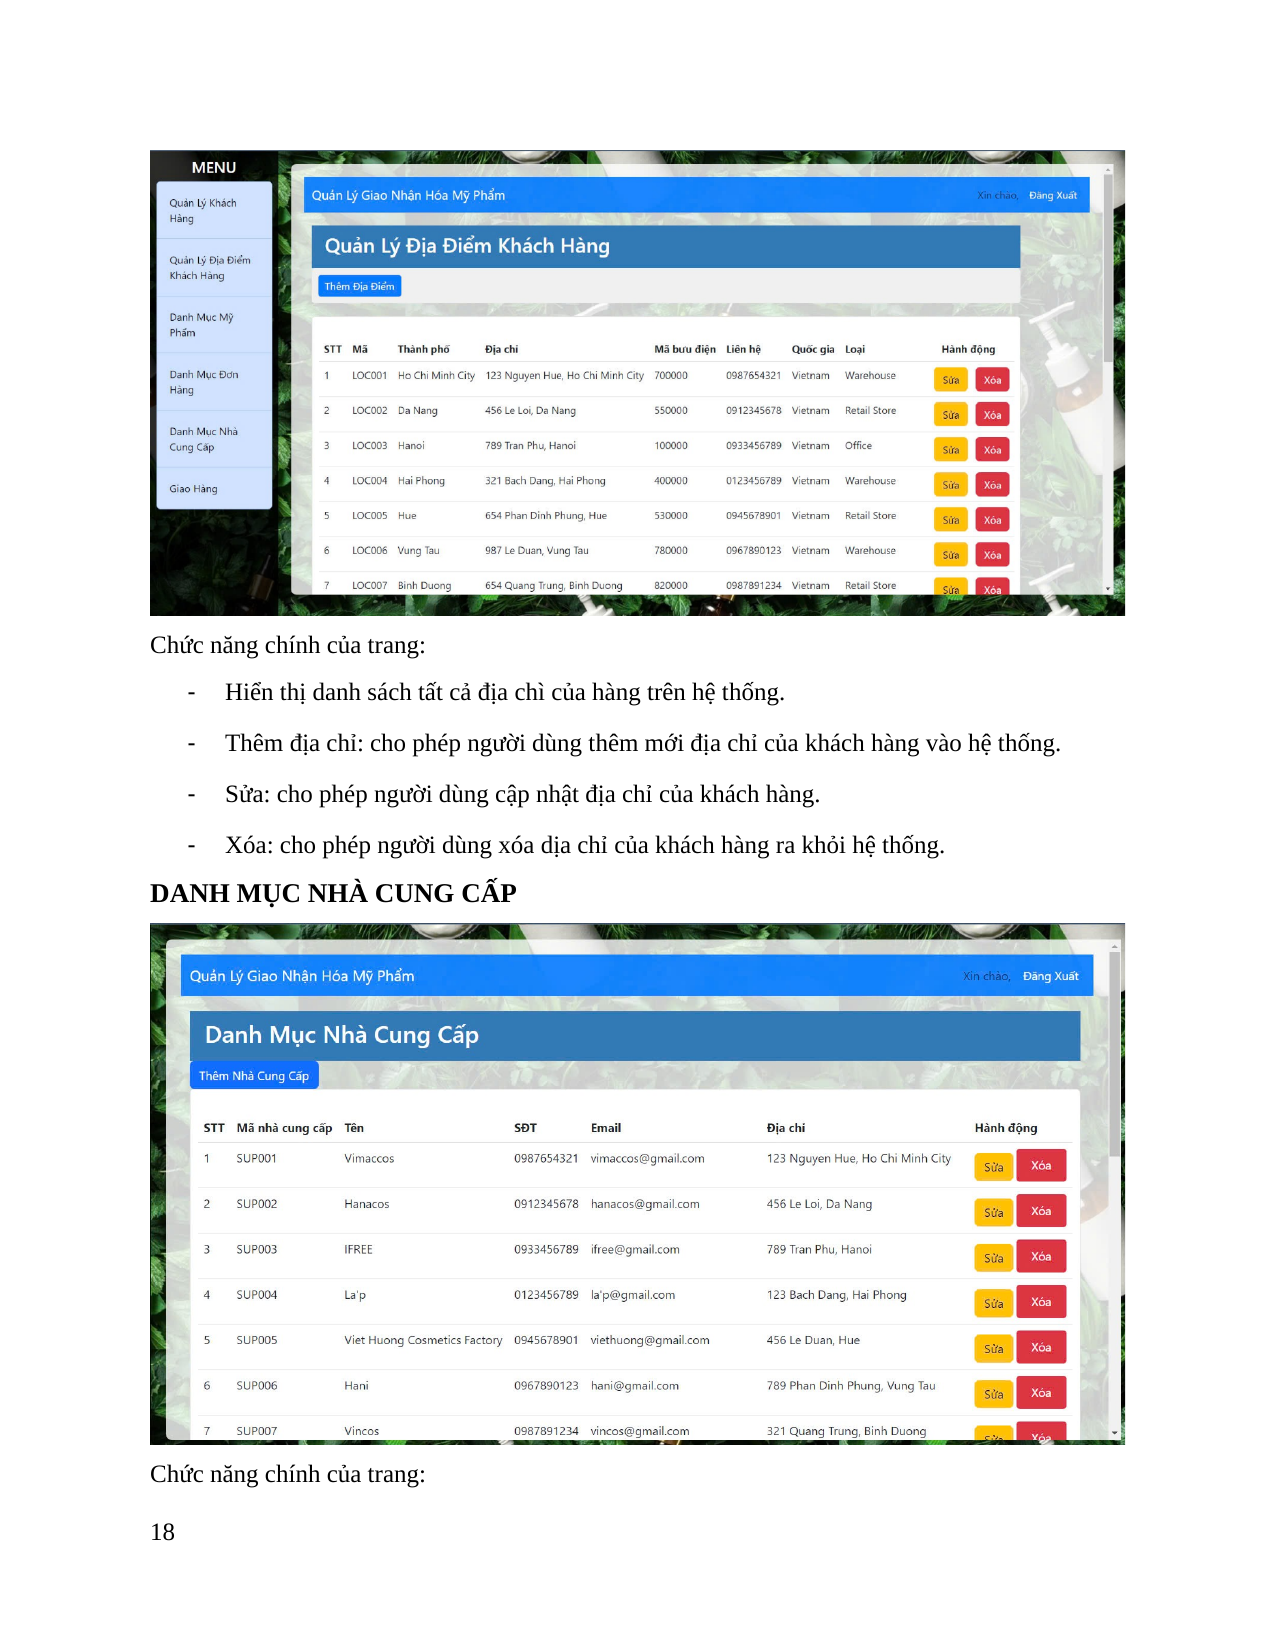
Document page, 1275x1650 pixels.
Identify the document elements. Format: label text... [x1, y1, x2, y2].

list Xóa: cho phép người dùng xóa dịa chỉ của khách hàng ra khỏi hệ thống. [187, 826, 1125, 860]
text Chức năng chính của trang: [150, 630, 1125, 659]
picture [150, 150, 1125, 616]
list Sửa: cho phép người dùng cập nhật địa chỉ của khách hàng. [187, 775, 1125, 809]
text DANH MỤC NHÀ CUNG CẤP [150, 877, 1125, 908]
text Chức năng chính của trang: [150, 1459, 1125, 1487]
list Hiển thị danh sách tất cả địa chì của hàng trên hệ thống. [187, 673, 1125, 707]
list Thêm địa chỉ: cho phép người dùng thêm mới địa chỉ của khách hàng vào hệ thống. [187, 724, 1125, 758]
picture [150, 923, 1125, 1445]
